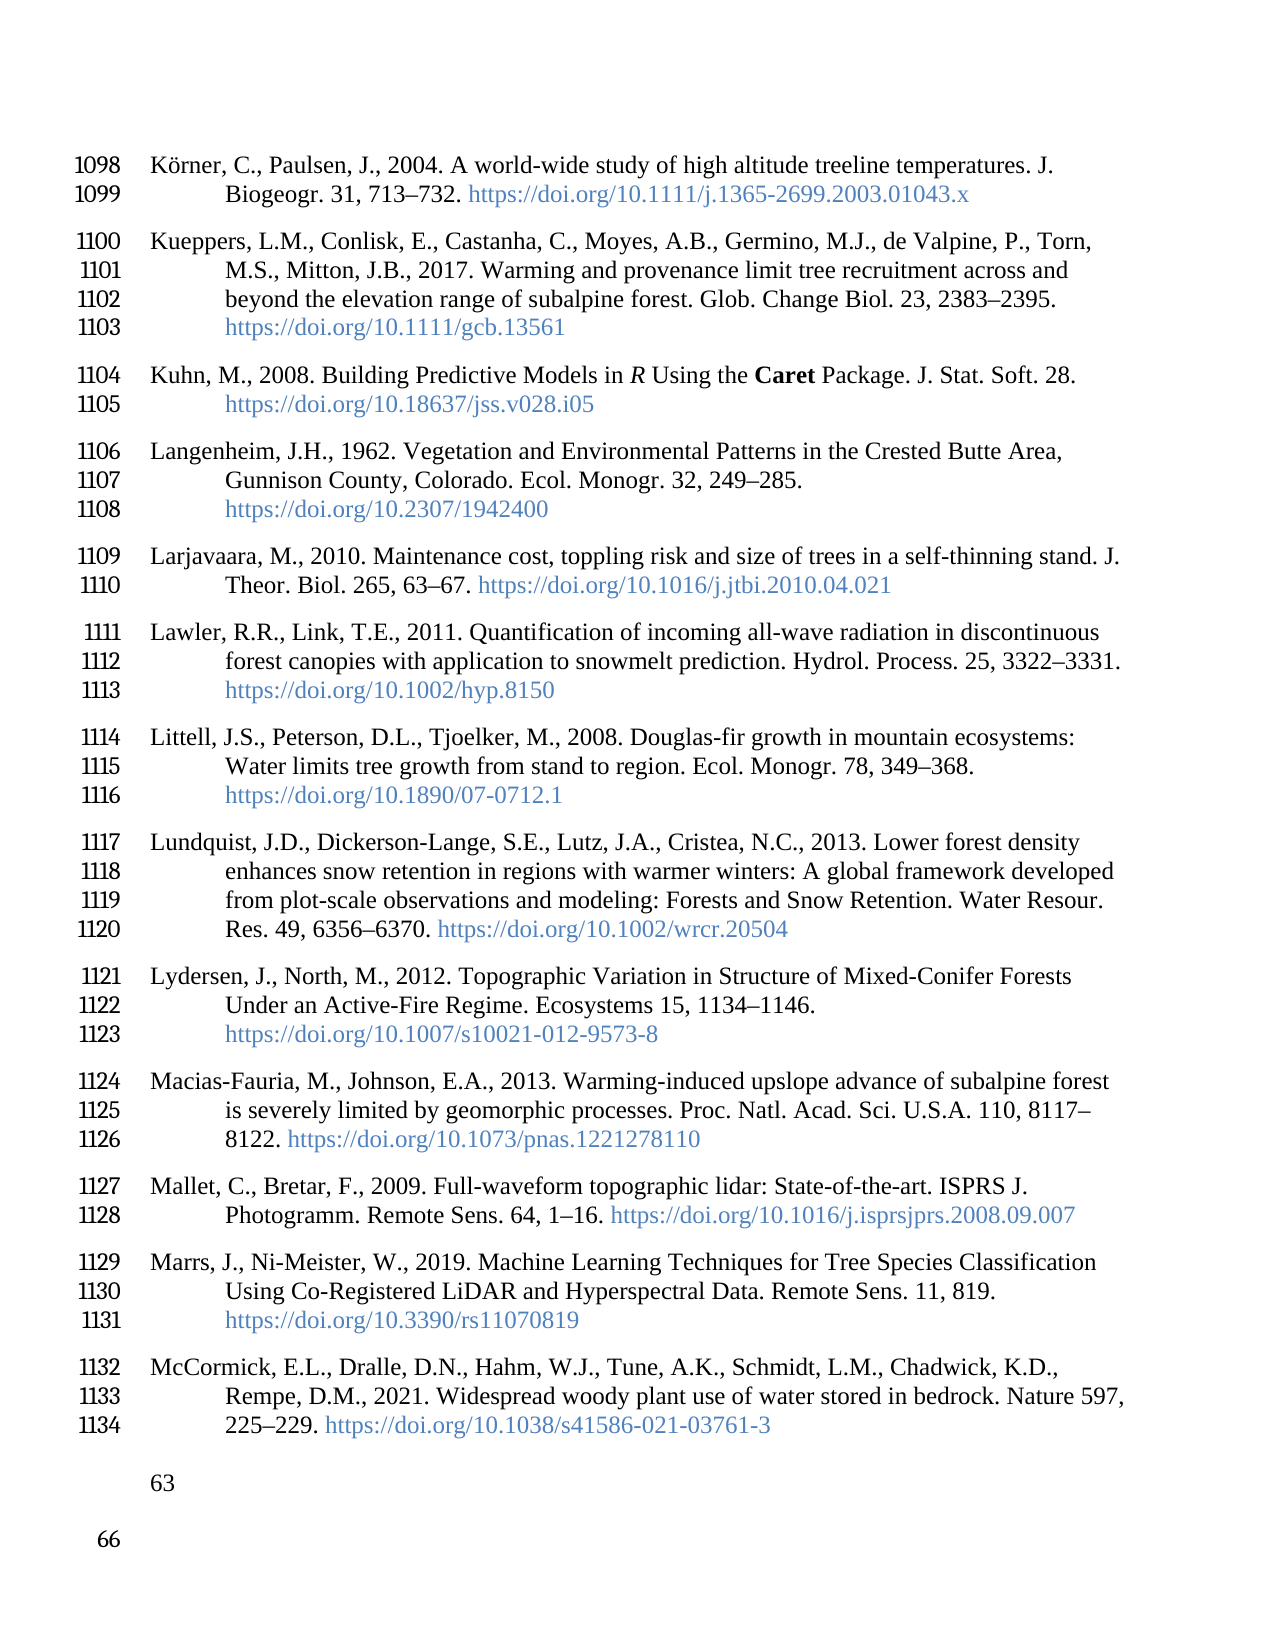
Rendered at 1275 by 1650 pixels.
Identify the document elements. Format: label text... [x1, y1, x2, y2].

text McCormick, E.L., Dralle, D.N., Hahm, W.J., Tune, A.K., Schmidt, L.M., Chadwick, K.D., Rempe, D.M., 2021. Widespread woody plant use of water stored in bedrock. Nature 597, 225–229. https://doi.org/10.1038/s41586-021-03761-3 [150, 1352, 1125, 1439]
text Littell, J.S., Peterson, D.L., Tjoelker, M., 2008. Douglas-fir growth in mountain ecosystems: Water limits tree growth from stand to region. Ecol. Monogr. 78, 349–368. https://doi.org/10.1890/07-0712.1 [150, 722, 1125, 809]
text Macias-Fauria, M., Johnson, E.A., 2013. Warming-induced upslope advance of subalpine forest is severely limited by geomorphic processes. Proc. Natl. Acad. Sci. U.S.A. 110, 8117–8122. https://doi.org/10.1073/pnas.1221278110 [150, 1066, 1125, 1152]
text Lawler, R.R., Link, T.E., 2011. Quantification of incoming all-wave radiation in discontinuous forest canopies with application to snowmelt prediction. Hydrol. Process. 25, 3322–3331. https://doi.org/10.1002/hyp.8150 [150, 617, 1125, 704]
text Larjavaara, M., 2010. Maintenance cost, toppling risk and size of trees in a self-thinning stand. J. Theor. Biol. 265, 63–67. https://doi.org/10.1016/j.jtbi.2010.04.021 [150, 541, 1125, 599]
text Lundquist, J.D., Dickerson-Lange, S.E., Lutz, J.A., Cristea, N.C., 2013. Lower forest density enhances snow retention in regions with warmer winters: A global framework developed from plot-scale observations and modeling: Forests and Snow Retention. Water Resour. Res. 49, 6356–6370. https://doi.org/10.1002/wrcr.20504 [150, 827, 1125, 942]
text Kueppers, L.M., Conlisk, E., Castanha, C., Moyes, A.B., Germino, M.J., de Valpine, P., Torn, M.S., Mitton, J.B., 2017. Warming and provenance limit tree recruitment across and beyond the elevation range of subalpine forest. Glob. Change Biol. 23, 2383–2395. https://doi.org/10.1111/gcb.13561 [150, 226, 1125, 341]
text Körner, C., Paulsen, J., 2004. A world-wide study of high altitude treeline temperatures. J. Biogeogr. 31, 713–732. https://doi.org/10.1111/j.1365-2699.2003.01043.x [150, 150, 1125, 207]
text Langenheim, J.H., 1962. Vegetation and Environmental Patterns in the Crested Butte Area, Gunnison County, Colorado. Ecol. Monogr. 32, 249–285. https://doi.org/10.2307/1942400 [150, 436, 1125, 522]
text Marrs, J., Ni-Meister, W., 2019. Machine Learning Techniques for Tree Species Classification Using Co-Registered LiDAR and Hyperspectral Data. Remote Sens. 11, 819. https://doi.org/10.3390/rs11070819 [150, 1247, 1125, 1334]
text Lydersen, J., North, M., 2012. Topographic Variation in Structure of Mixed-Conifer Forests Under an Active-Fire Regime. Ecosystems 15, 1134–1146. https://doi.org/10.1007/s10021-012-9573-8 [150, 961, 1125, 1047]
text Mallet, C., Bretar, F., 2009. Full-waveform topographic lidar: State-of-the-art. ISPRS J. Photogramm. Remote Sens. 64, 1–16. https://doi.org/10.1016/j.isprsjprs.2008.09.007 [150, 1171, 1125, 1229]
text Kuhn, M., 2008. Building Predictive Models in R Using the Caret Package. J. Stat. Soft. 28. https://doi.org/10.18637/jss.v028.i05 [150, 360, 1125, 417]
